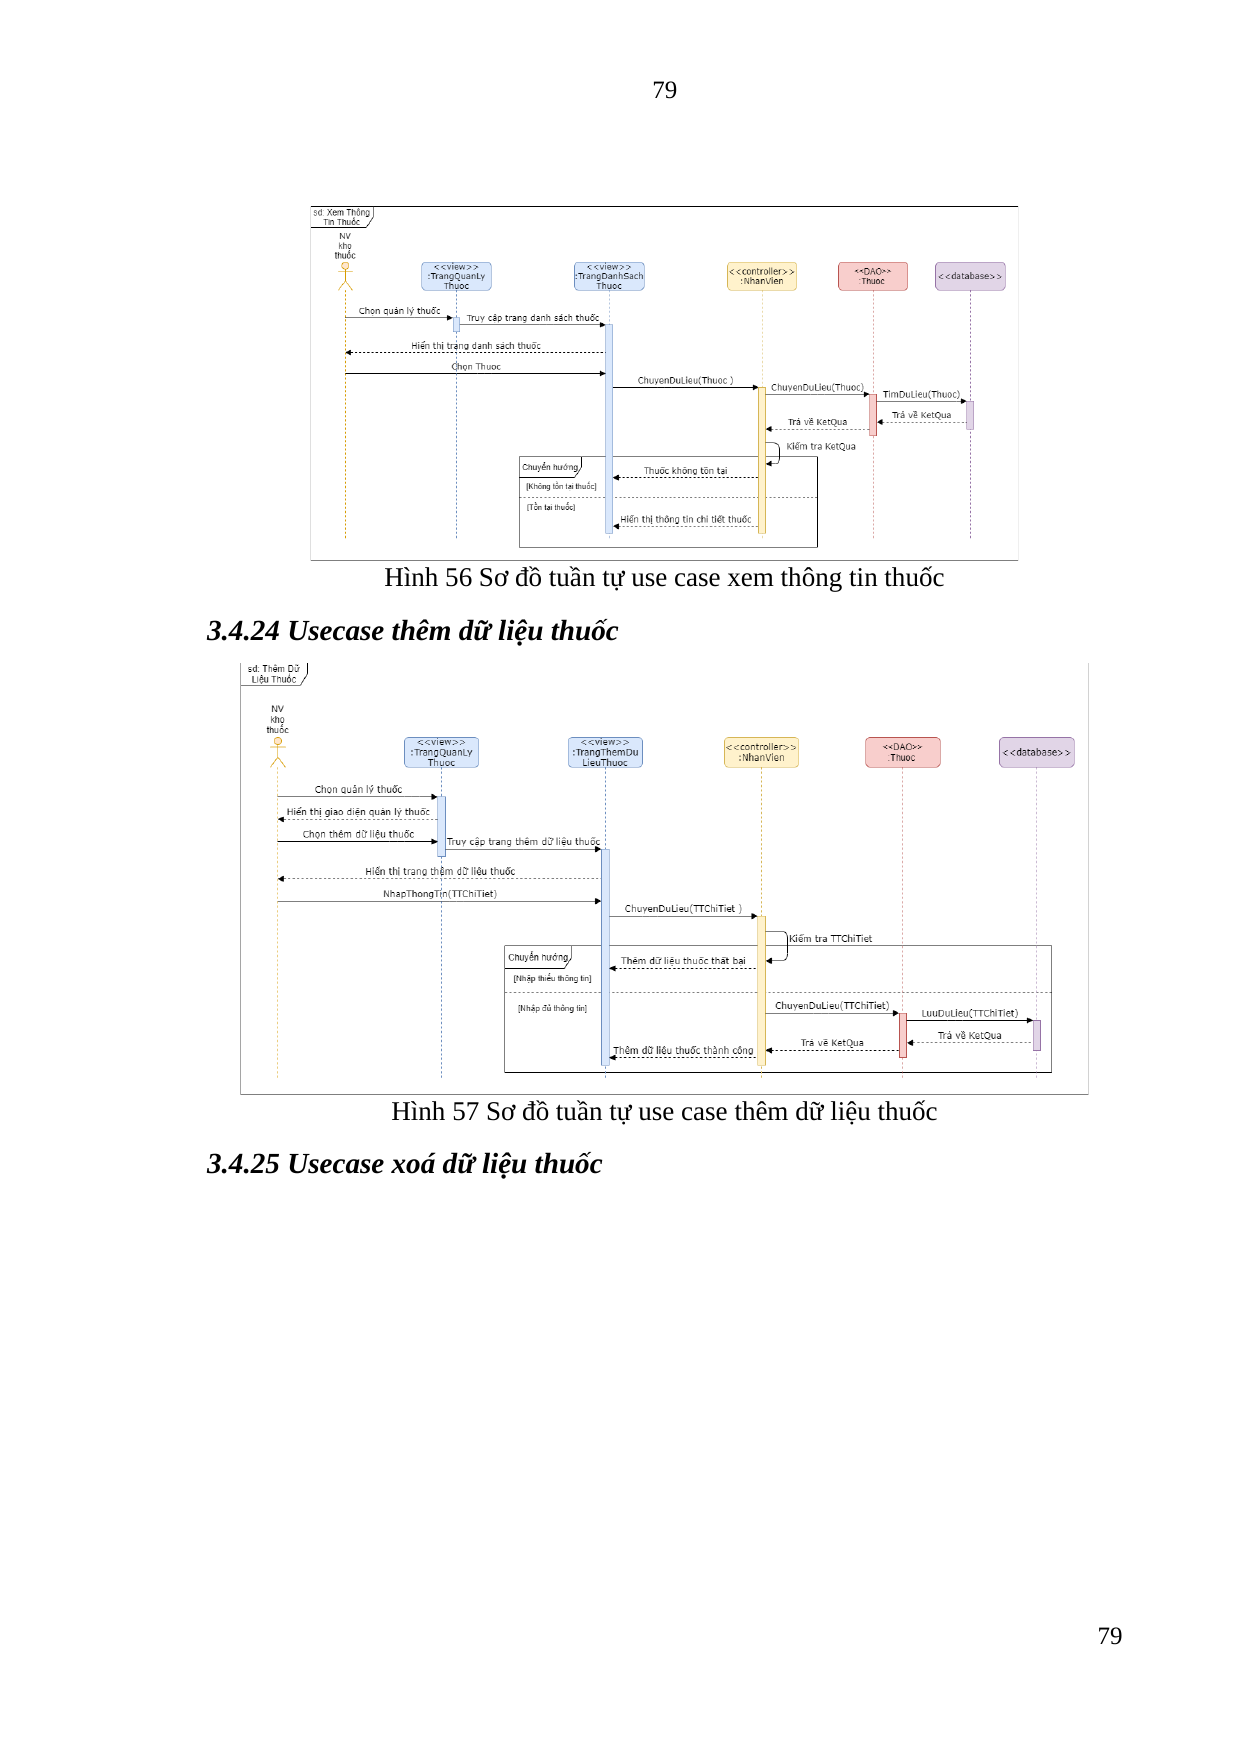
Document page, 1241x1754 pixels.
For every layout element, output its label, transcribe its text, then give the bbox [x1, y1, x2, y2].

picture [240, 663, 1089, 1095]
picture [310, 206, 1019, 561]
text 3.4.24 Usecase thêm dữ liệu thuốc [207, 613, 1132, 646]
text 3.4.25 Usecase xoá dữ liệu thuốc [207, 1147, 1132, 1180]
